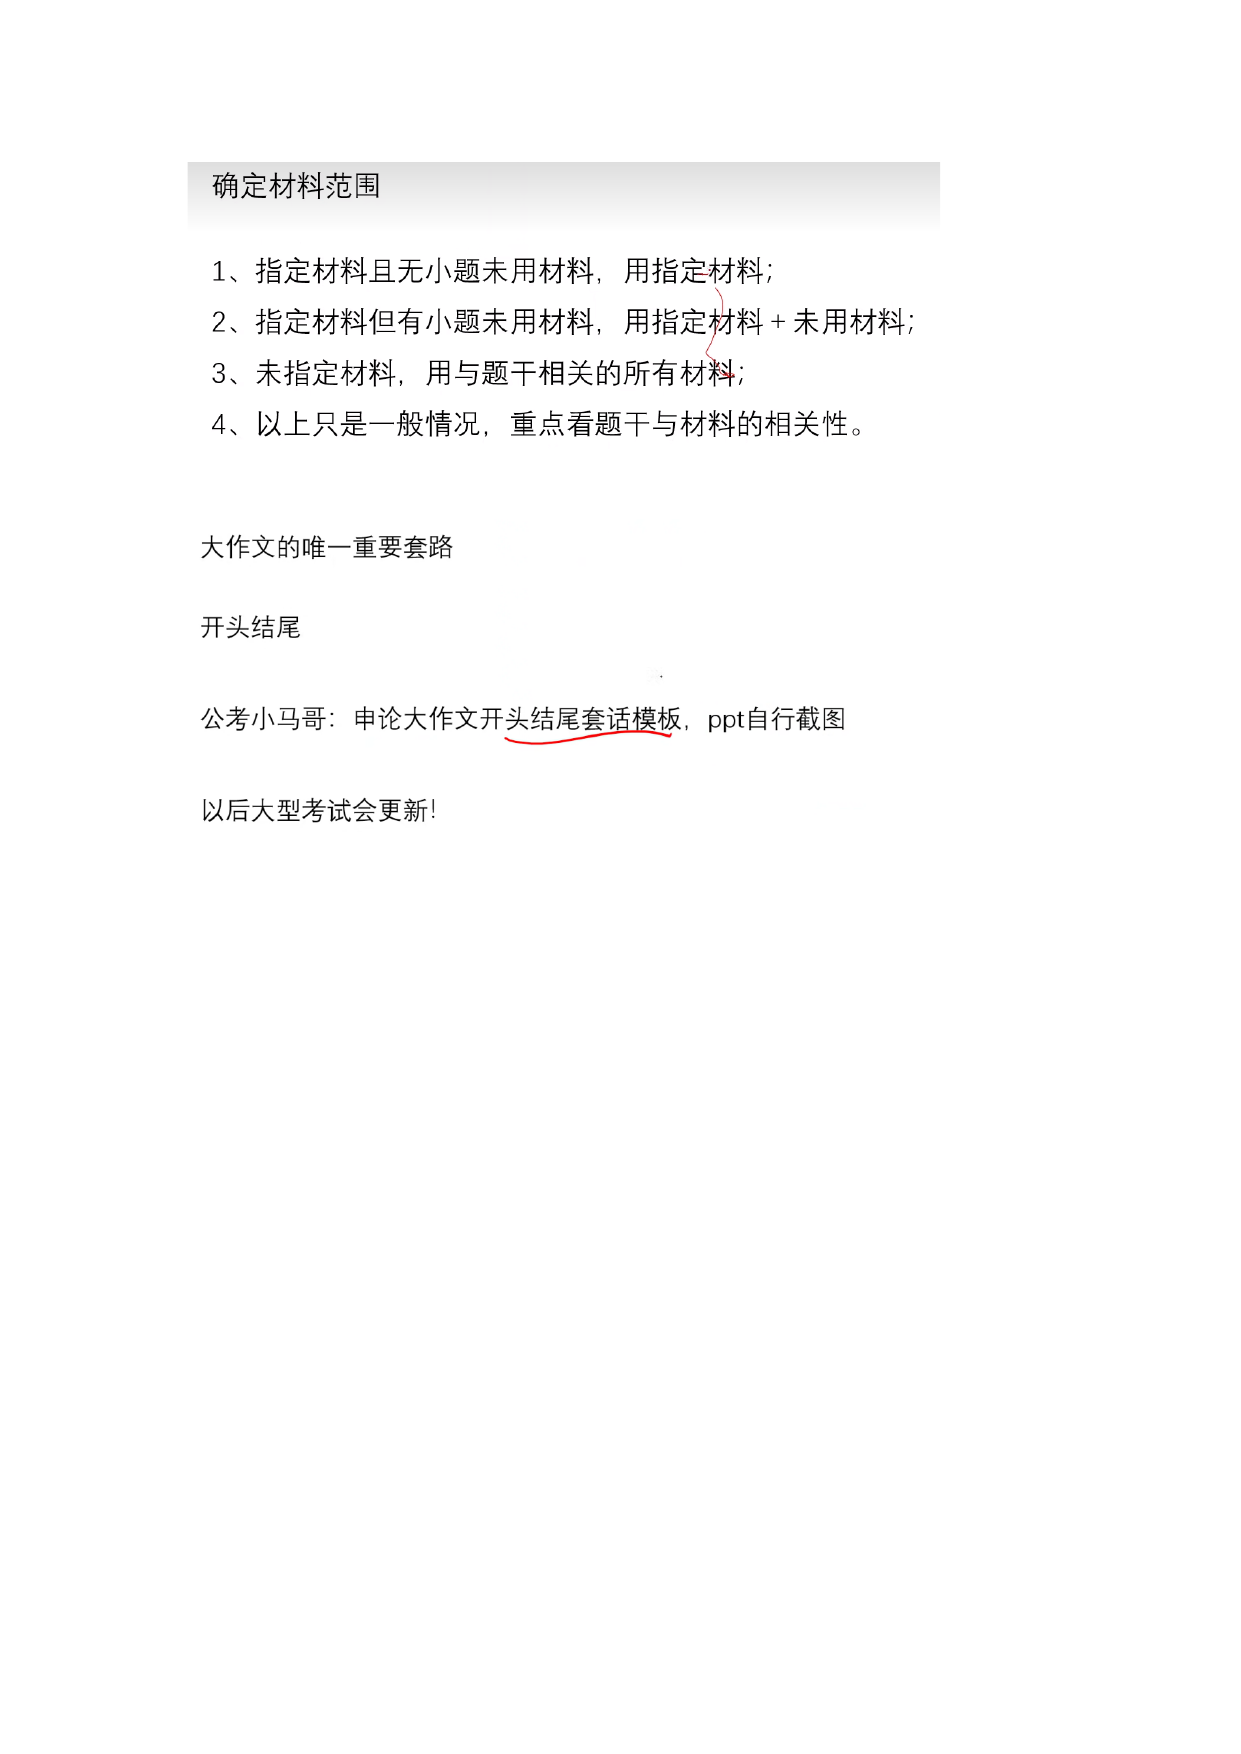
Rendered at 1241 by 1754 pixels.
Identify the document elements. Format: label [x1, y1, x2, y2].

picture [187, 162, 941, 489]
picture [187, 519, 870, 832]
